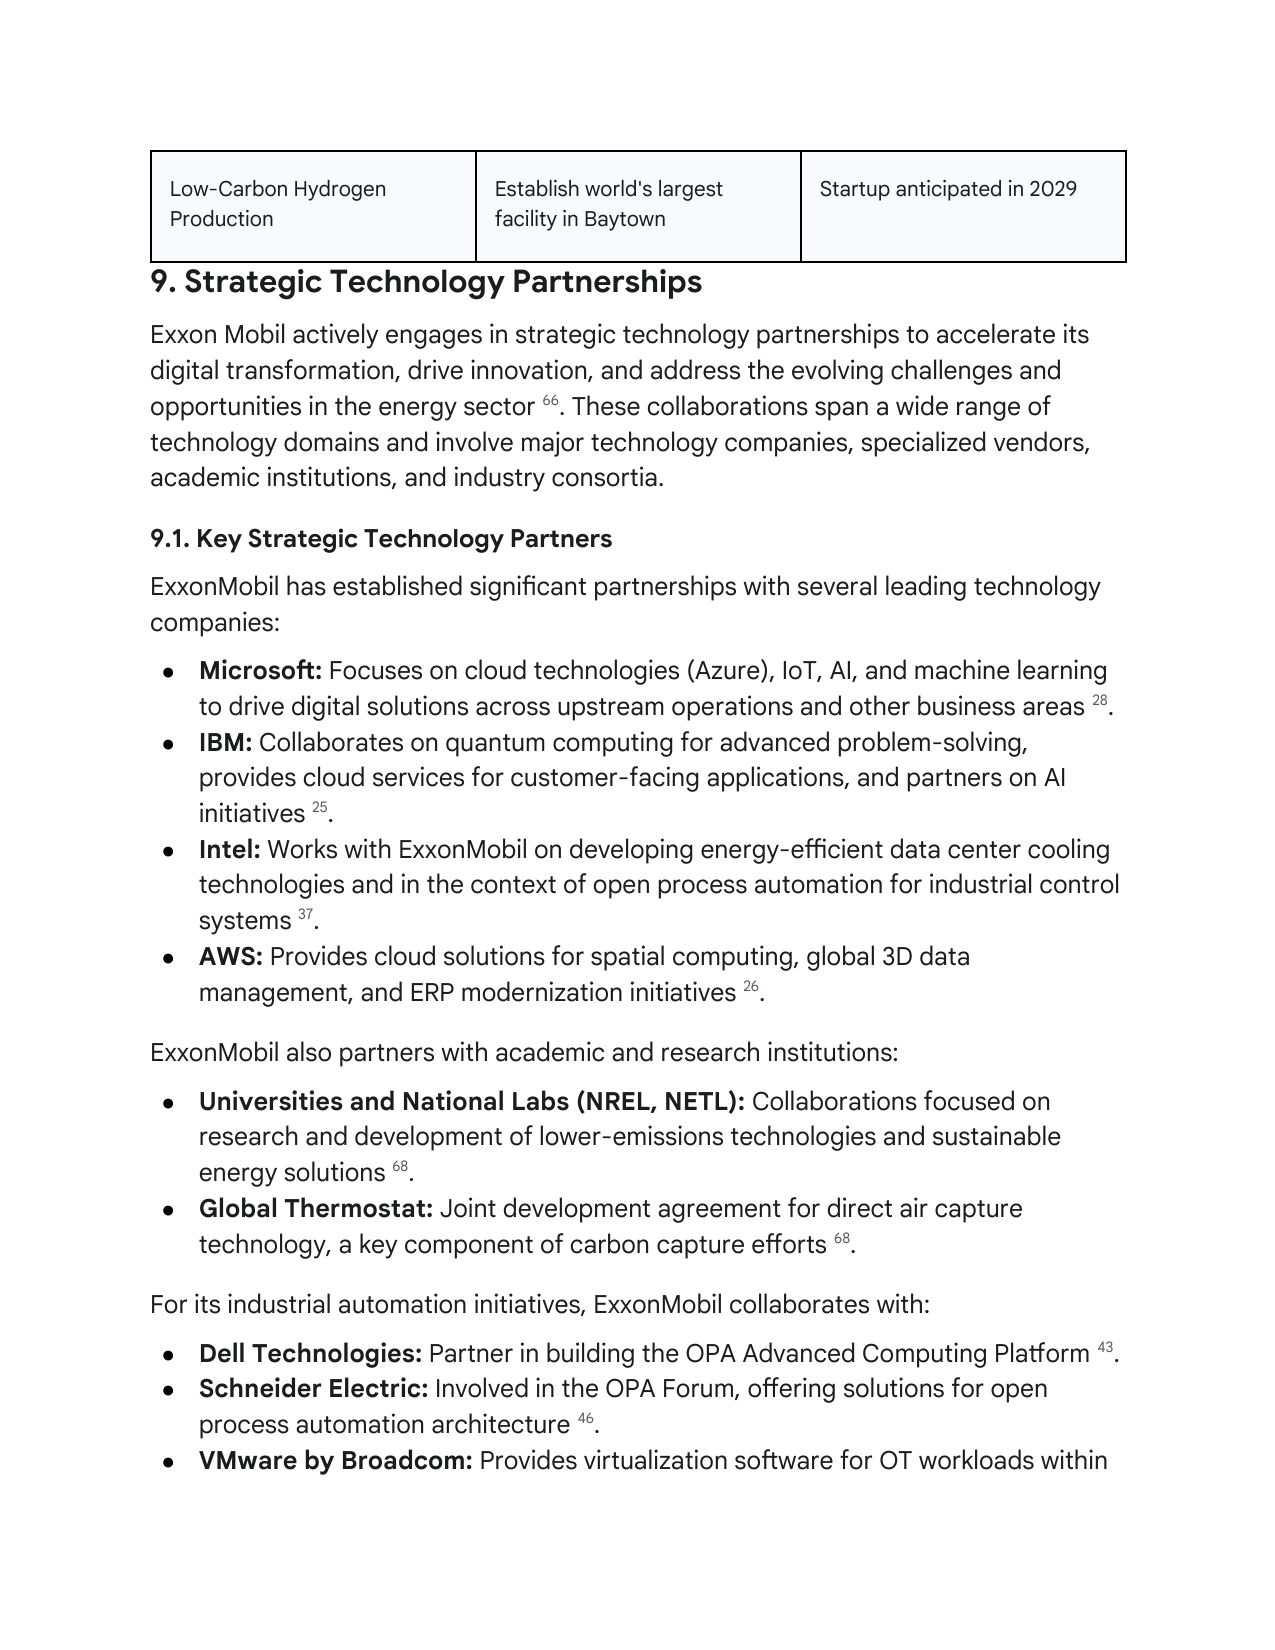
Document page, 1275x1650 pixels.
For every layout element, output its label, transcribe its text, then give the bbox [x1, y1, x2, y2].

text Exxon Mobil actively engages in strategic technology partnerships to accelerate its digital transformation, drive innovation, and address the evolving challenges and opportunities in the energy sector 66. These collaborations span a wide range of technology domains and involve major technology companies, specialized vendors, academic institutions, and industry consortia. [150, 319, 1125, 494]
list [161, 1445, 1125, 1476]
text ExxonMobil also partners with academic and research institutions: [150, 1038, 1125, 1069]
list Universities and National Labs (NREL, NETL): Collaborations focused on research and development of lower-emissions technologies and sustainable energy solutions 68. [161, 1086, 1125, 1189]
list IBM: Collaborates on quantum computing for advanced problem-solving, provides cloud services for customer-facing applications, and partners on AI initiatives 25. [161, 727, 1125, 830]
list Global Thermostat: Joint development agreement for direct air capture technology, a key component of carbon capture efforts 68. [161, 1193, 1125, 1260]
text For its industrial automation initiatives, ExxonMobil collaborates with: [150, 1289, 1125, 1321]
table_cell Low-Carbon Hydrogen Production [152, 152, 475, 261]
table_cell Startup anticipated in 2029 [802, 152, 1125, 261]
subtitle 9. Strategic Technology Partnerships [150, 263, 1125, 302]
list Microsoft: Focuses on cloud technologies (Azure), IoT, AI, and machine learning to drive digital solutions across upstream operations and other business areas 28. [161, 655, 1125, 722]
list AWS: Provides cloud solutions for spatial computing, global 3D data management, and ERP modernization initiatives 26. [161, 941, 1125, 1008]
list Intel: Works with ExxonMobil on developing energy-efficient data center cooling technologies and in the context of open process automation for industrial control systems 37. [161, 834, 1125, 937]
table_cell Establish world's largest facility in Baytown [477, 152, 800, 261]
subtitle 9.1. Key Strategic Technology Partners [150, 523, 1125, 554]
list Dell Technologies: Partner in building the OPA Advanced Computing Platform 43. [161, 1338, 1125, 1369]
text ExxonMobil has established significant partnerships with several leading technology companies: [150, 571, 1125, 638]
list Schneider Electric: Involved in the OPA Forum, offering solutions for open process automation architecture 46. [161, 1373, 1125, 1441]
